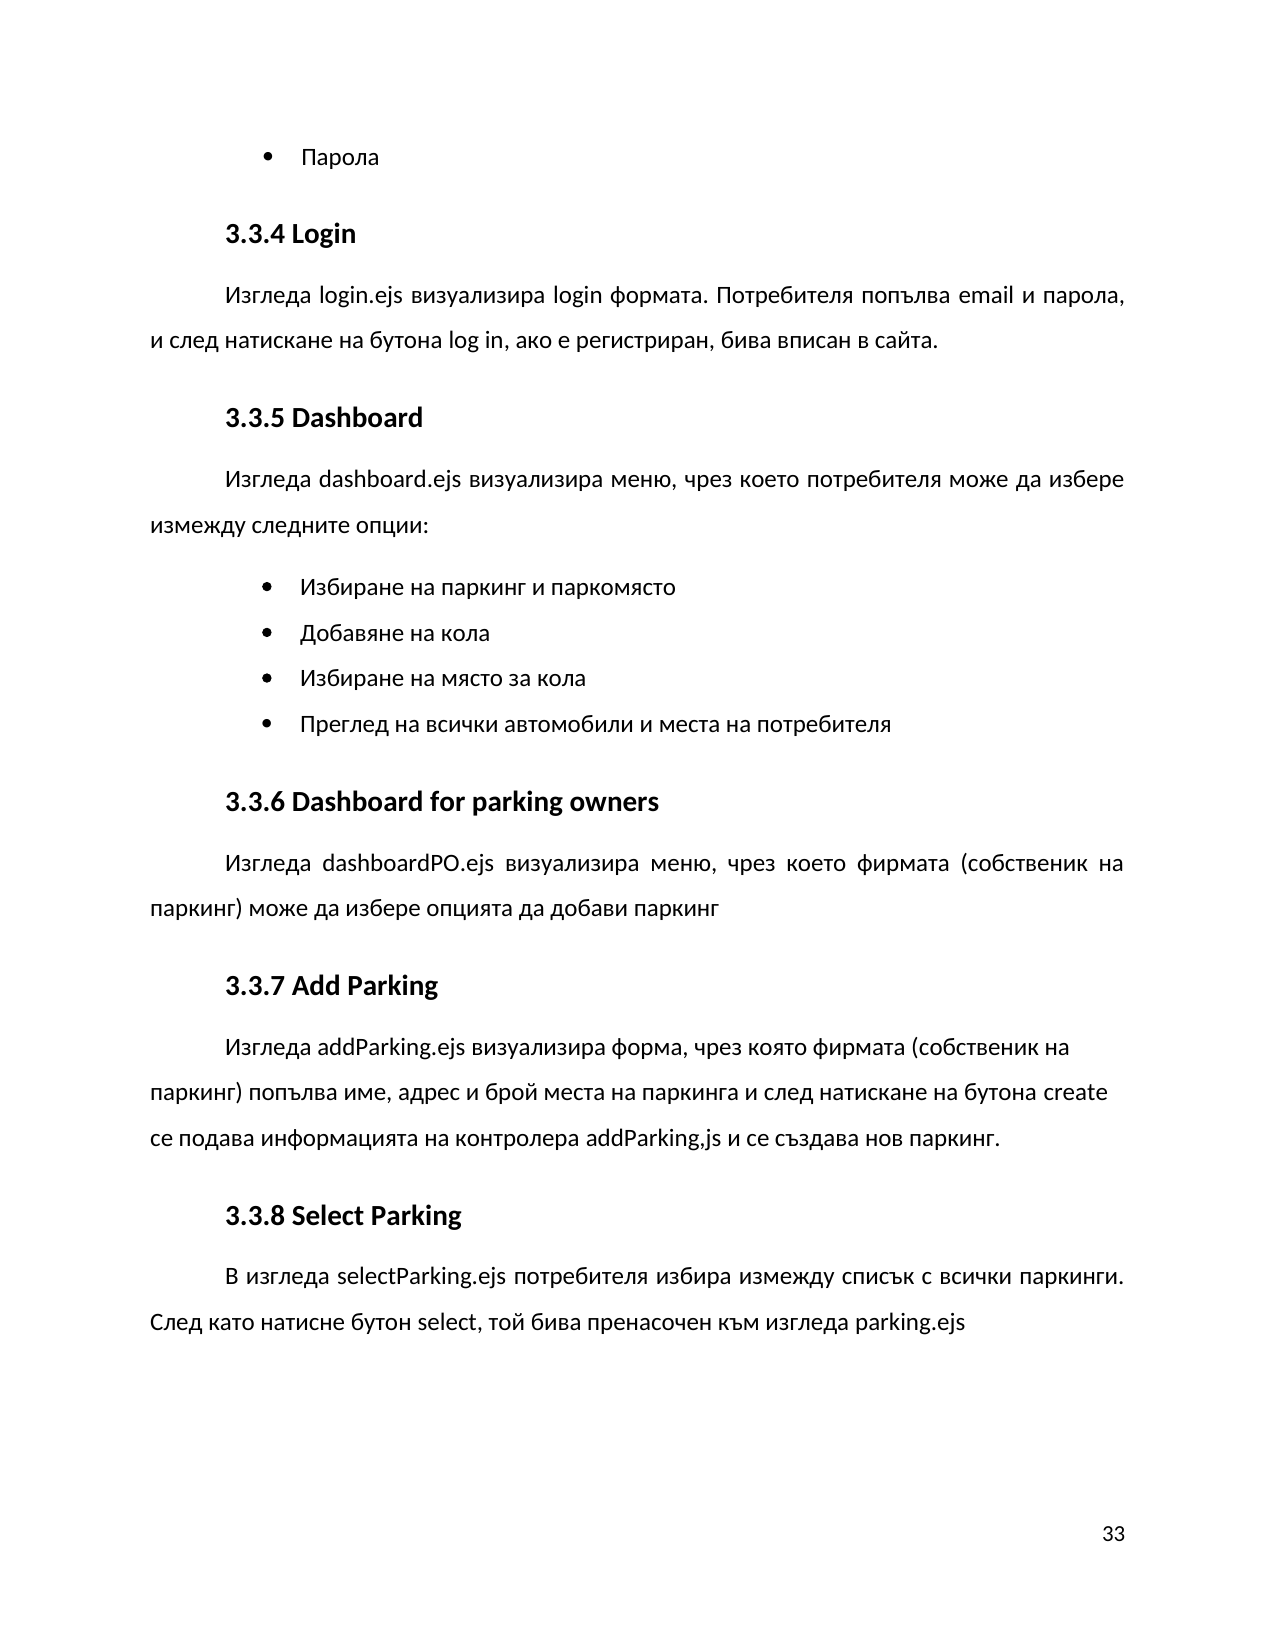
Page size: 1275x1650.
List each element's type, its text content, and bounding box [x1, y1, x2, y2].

list Добавяне на кола [262, 617, 1125, 647]
subtitle 3.3.7 Add Parking [150, 967, 1125, 1003]
subtitle 3.3.8 Select Parking [150, 1197, 1125, 1233]
subtitle 3.3.5 Dashboard [150, 399, 1125, 435]
text Изгледа dashboard.ejs визуализира меню, чрез което потребителя може да избере измежду следните опции: [150, 463, 1125, 539]
subtitle 3.3.6 Dashboard for parking owners [150, 783, 1125, 819]
list Преглед на всички автомобили и места на потребителя [262, 708, 1125, 739]
text Изгледа login.ejs визуализира login формата. Потребителя попълва email и парола, и след натискане на бутона log in, ако е регистриран, бива вписан в сайта. [150, 279, 1125, 355]
text Изгледа dashboardPO.ejs визуализира меню, чрез което фирмата (собственик на паркинг) може да избере опцията да добави паркинг [150, 847, 1125, 923]
text Изгледа addParking.ejs визуализира форма, чрез която фирмата (собственик на паркинг) попълва име, адрес и брой места на паркинга и след натискане на бутона create се подава информацията на контролера addParking,js и се създава нов паркинг. [150, 1031, 1125, 1153]
subtitle 3.3.4 Login [150, 216, 1125, 251]
list Избиране на паркинг и паркомясто [262, 571, 1125, 602]
text В изгледа selectParking.ejs потребителя избира измежду списък с всички паркинги. След като натисне бутон select, той бива пренасочен към изгледа parking.ejs [150, 1261, 1125, 1337]
list Избиране на място за кола [262, 663, 1125, 693]
list Парола [263, 141, 1125, 171]
